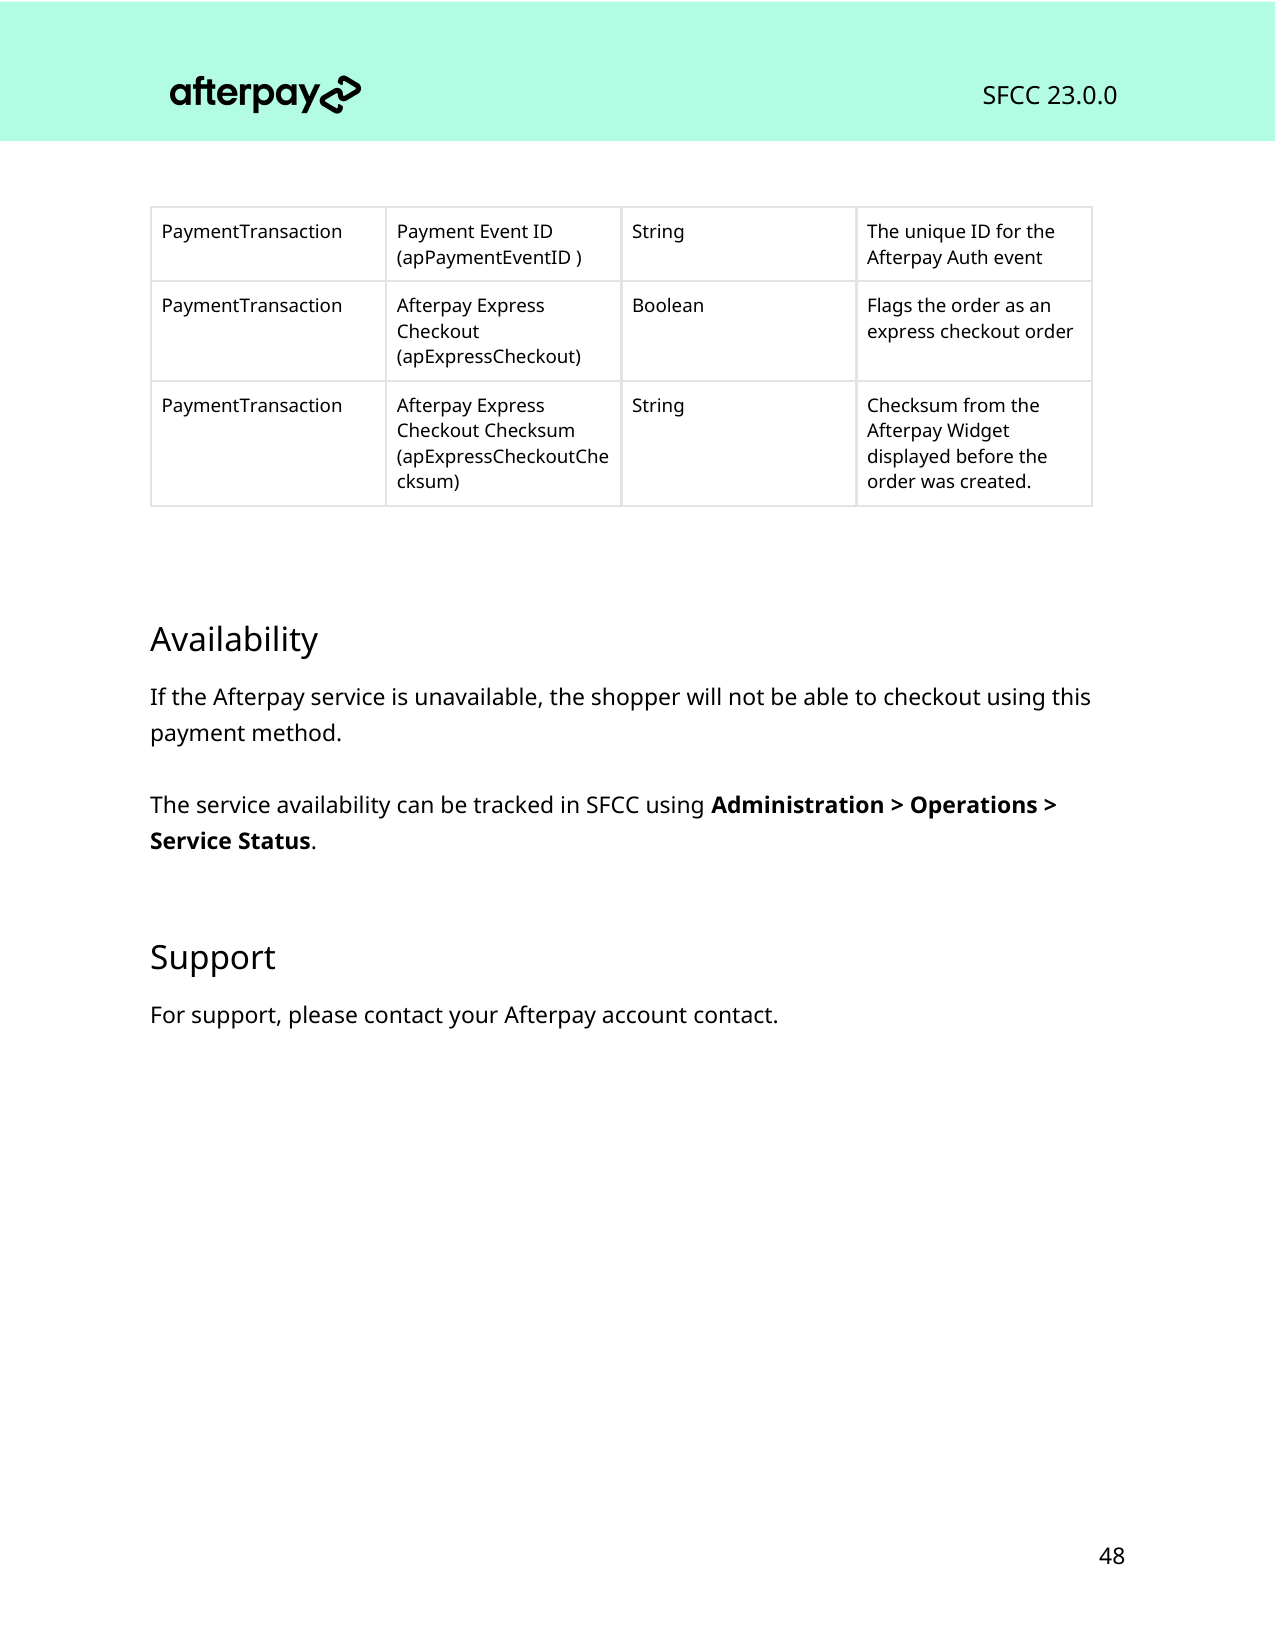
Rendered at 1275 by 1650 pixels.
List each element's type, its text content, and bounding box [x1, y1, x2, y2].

table_cell Checksum from the Afterpay Widget displayed before the order was created. [858, 382, 1091, 505]
table_cell PaymentTransaction [152, 208, 385, 280]
text For support, please contact your Afterpay account contact. [150, 999, 1125, 1030]
table_cell PaymentTransaction [152, 282, 385, 380]
picture [134, 47, 397, 142]
subtitle Availability [150, 616, 1125, 662]
table_cell Boolean [623, 282, 855, 380]
text If the Afterpay service is unavailable, the shopper will not be able to checkout using this payment method. [150, 681, 1125, 748]
table_cell Afterpay Express Checkout (apExpressCheckout) [387, 282, 620, 380]
text The service availability can be tracked in SFCC using Administration > Operations > Service Status. [150, 789, 1125, 856]
table_cell Flags the order as an express checkout order [858, 282, 1091, 380]
table_cell Afterpay Express Checkout Checksum (apExpressCheckoutChecksum) [387, 382, 620, 505]
table_cell String [623, 382, 855, 505]
table_cell Payment Event ID (apPaymentEventID ) [387, 208, 620, 280]
table_cell String [623, 208, 855, 280]
table_cell PaymentTransaction [152, 382, 385, 505]
table_cell The unique ID for the Afterpay Auth event [858, 208, 1091, 280]
subtitle Support [150, 934, 1125, 979]
